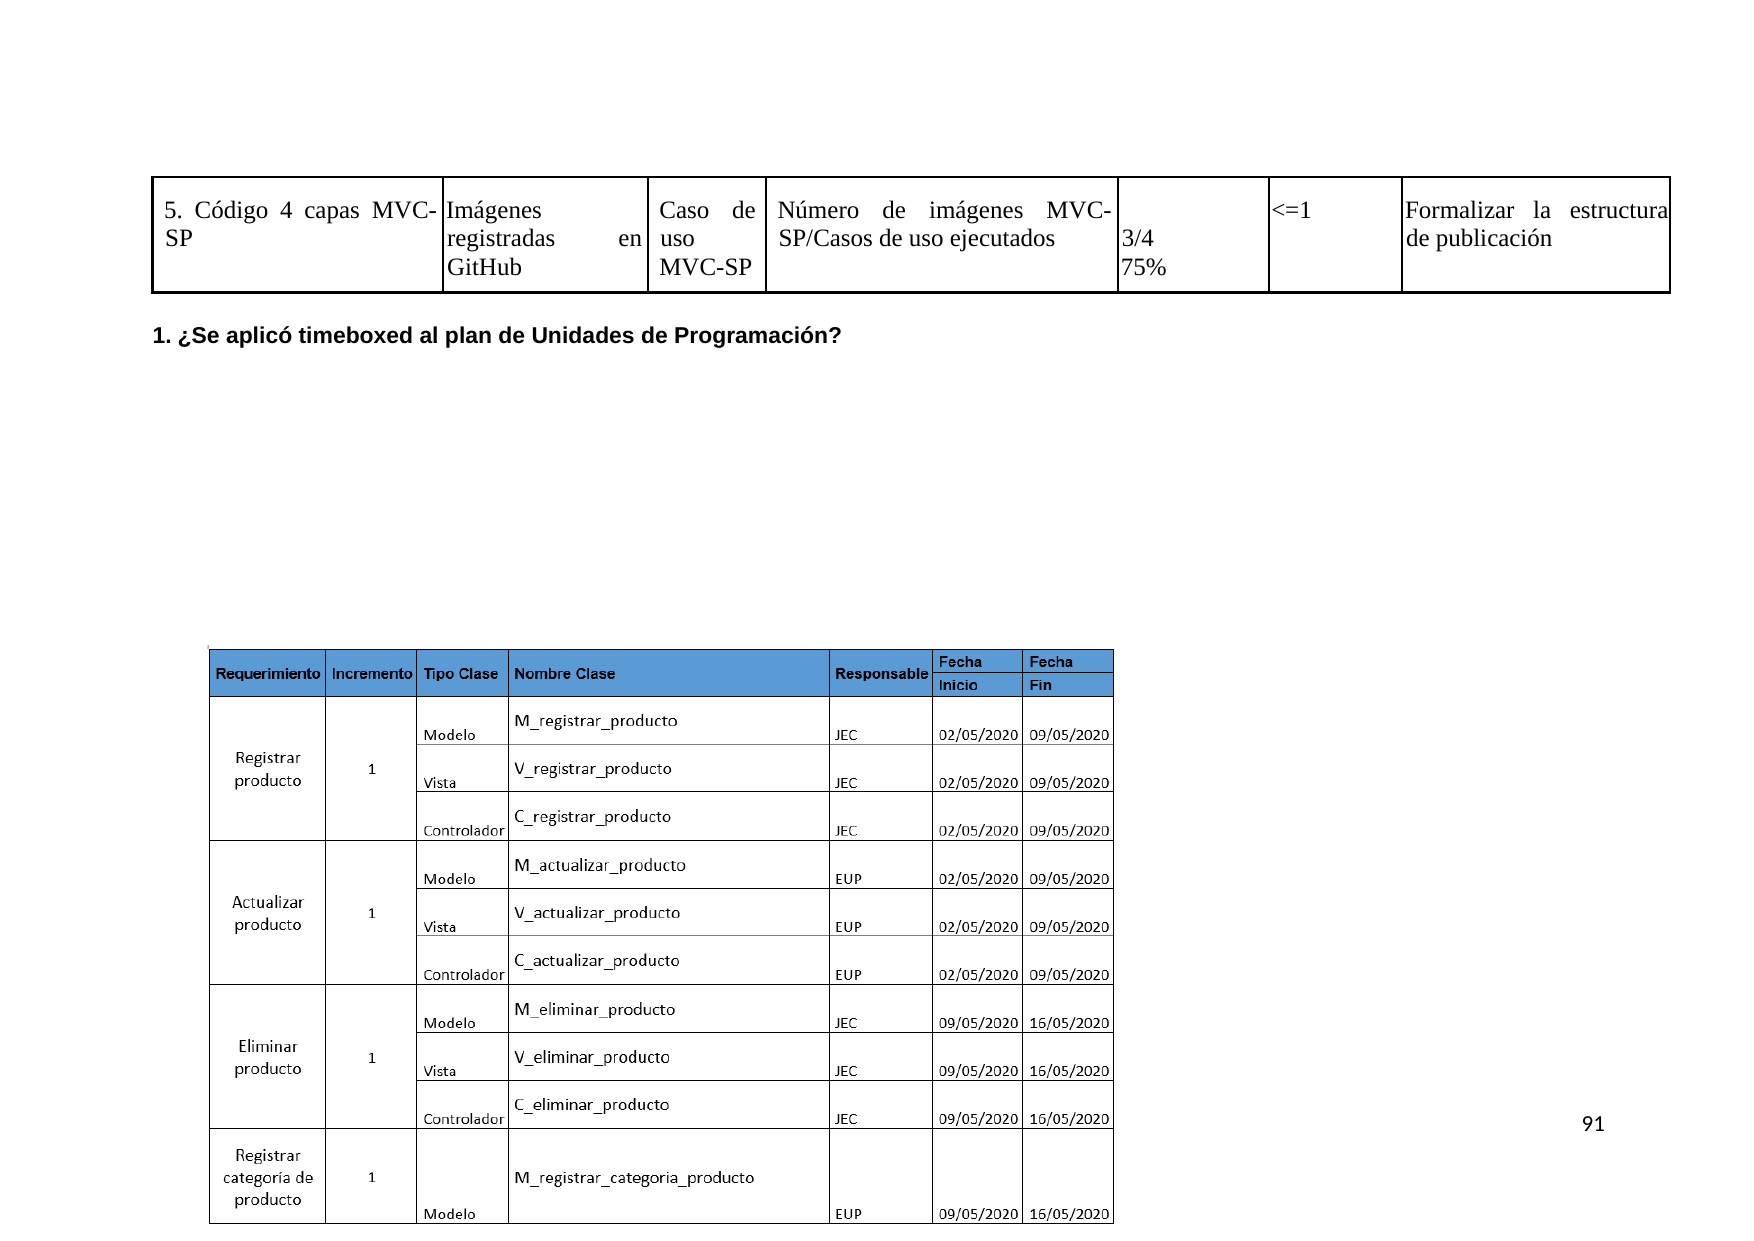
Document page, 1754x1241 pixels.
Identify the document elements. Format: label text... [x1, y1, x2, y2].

table_cell Formalizar la estructura de publicación [1403, 178, 1669, 291]
text 1. ¿Se aplicó timeboxed al plan de Unidades de Programación? [152, 293, 1672, 348]
table_cell Imágenes registradas en GitHub [444, 178, 647, 291]
table_cell 5. Código 4 capas MVC-SP [154, 178, 442, 291]
table_cell Número de imágenes MVC-SP/Casos de uso ejecutados [767, 178, 1117, 291]
table_cell 3/4 75% [1119, 178, 1268, 291]
table_cell <=1 [1270, 178, 1401, 291]
table_cell Caso de uso MVC-SP [649, 178, 765, 291]
picture [207, 645, 1120, 1227]
